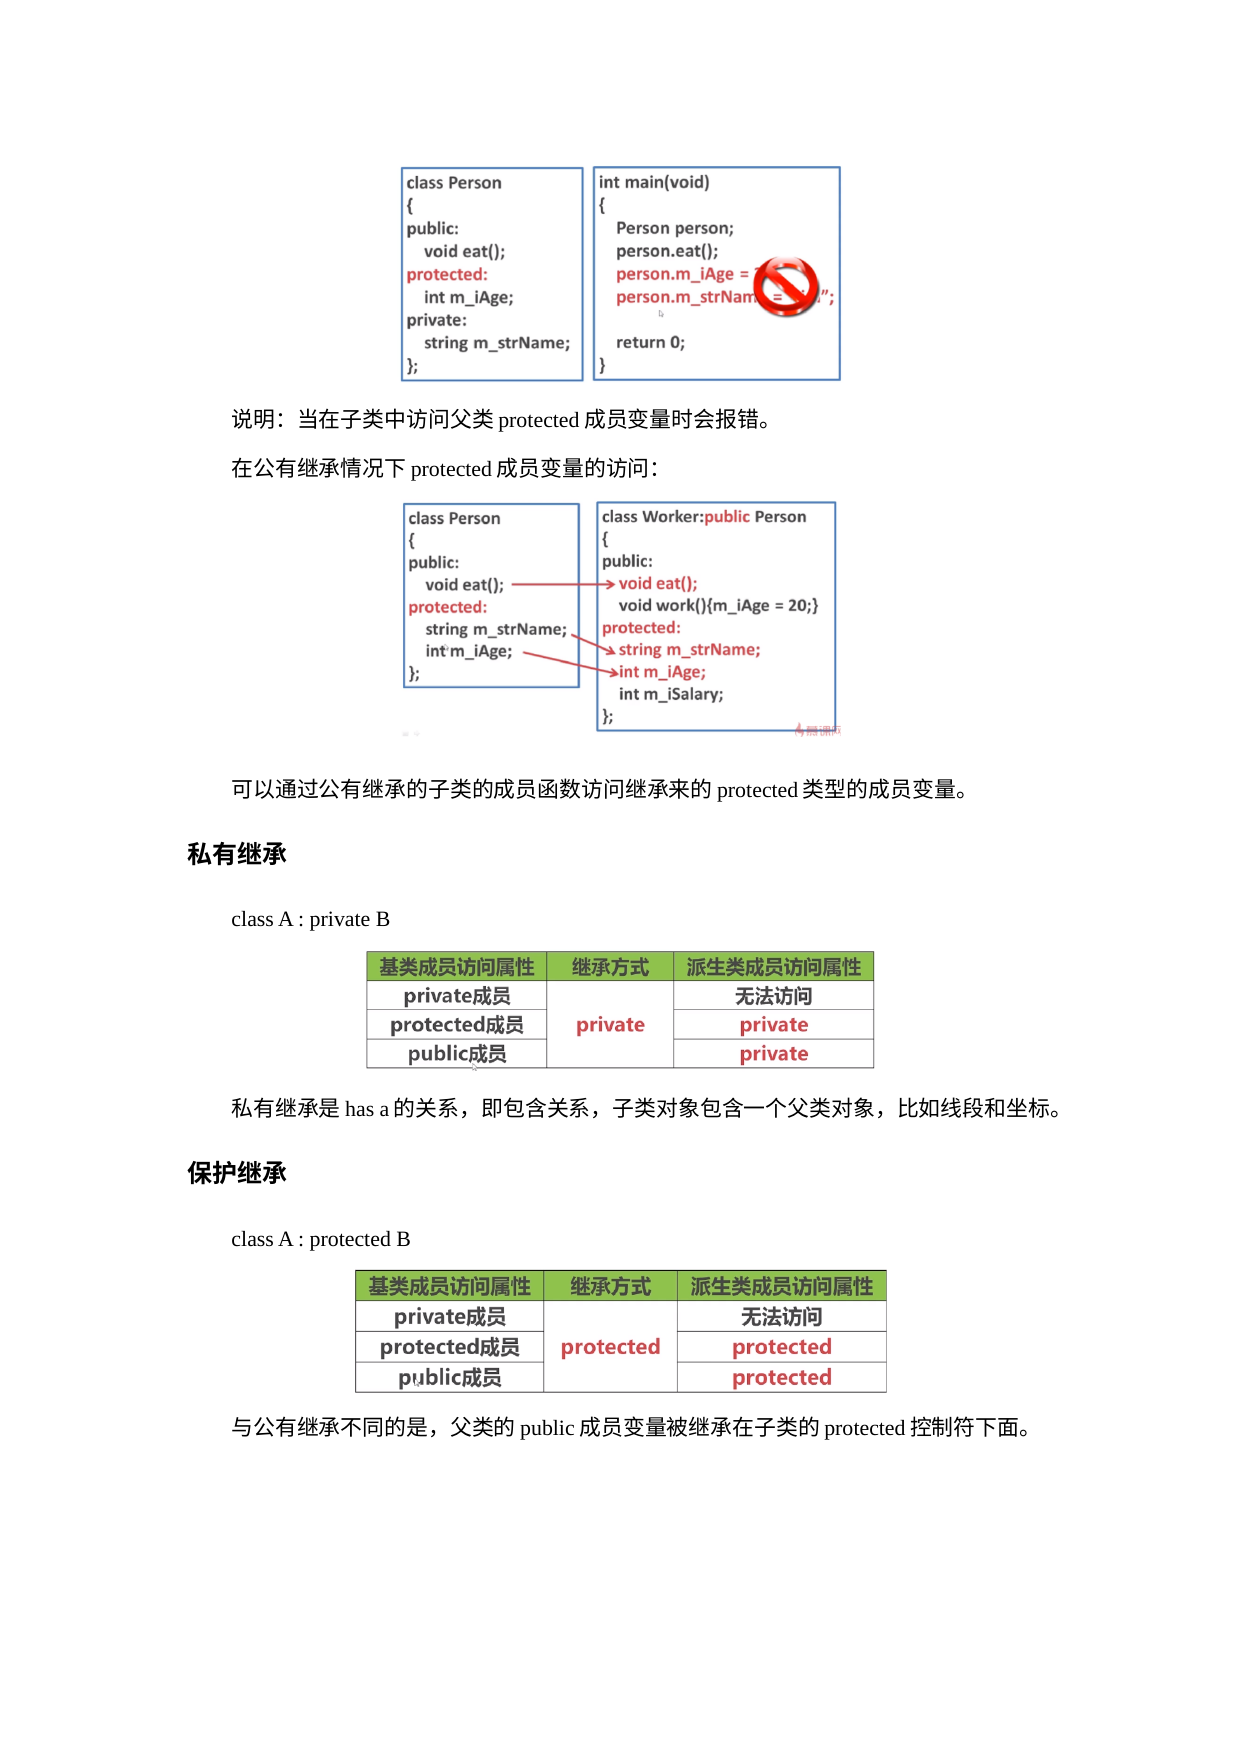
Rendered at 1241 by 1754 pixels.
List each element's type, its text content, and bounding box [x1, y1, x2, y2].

subtitle 保护继承 [187, 1139, 1053, 1204]
text 说明：当在子类中访问父类protected成员变量时会报错。 [187, 402, 1053, 434]
text 在公有继承情况下protected成员变量的访问： [187, 450, 1053, 483]
picture [399, 498, 841, 737]
picture [348, 1267, 892, 1397]
picture [362, 947, 879, 1073]
text 与公有继承不同的是，父类的public成员变量被继承在子类的protected控制符下面。 [187, 1410, 1053, 1442]
text 可以通过公有继承的子类的成员函数访问继承来的protected类型的成员变量。 [187, 771, 1053, 804]
subtitle 私有继承 [187, 820, 1053, 885]
text class A : protected B [187, 1222, 1053, 1254]
text class A : private B [187, 903, 1053, 935]
picture [395, 162, 845, 387]
text 私有继承是has a的关系，即包含关系，子类对象包含一个父类对象，比如线段和坐标。 [187, 1091, 1053, 1123]
